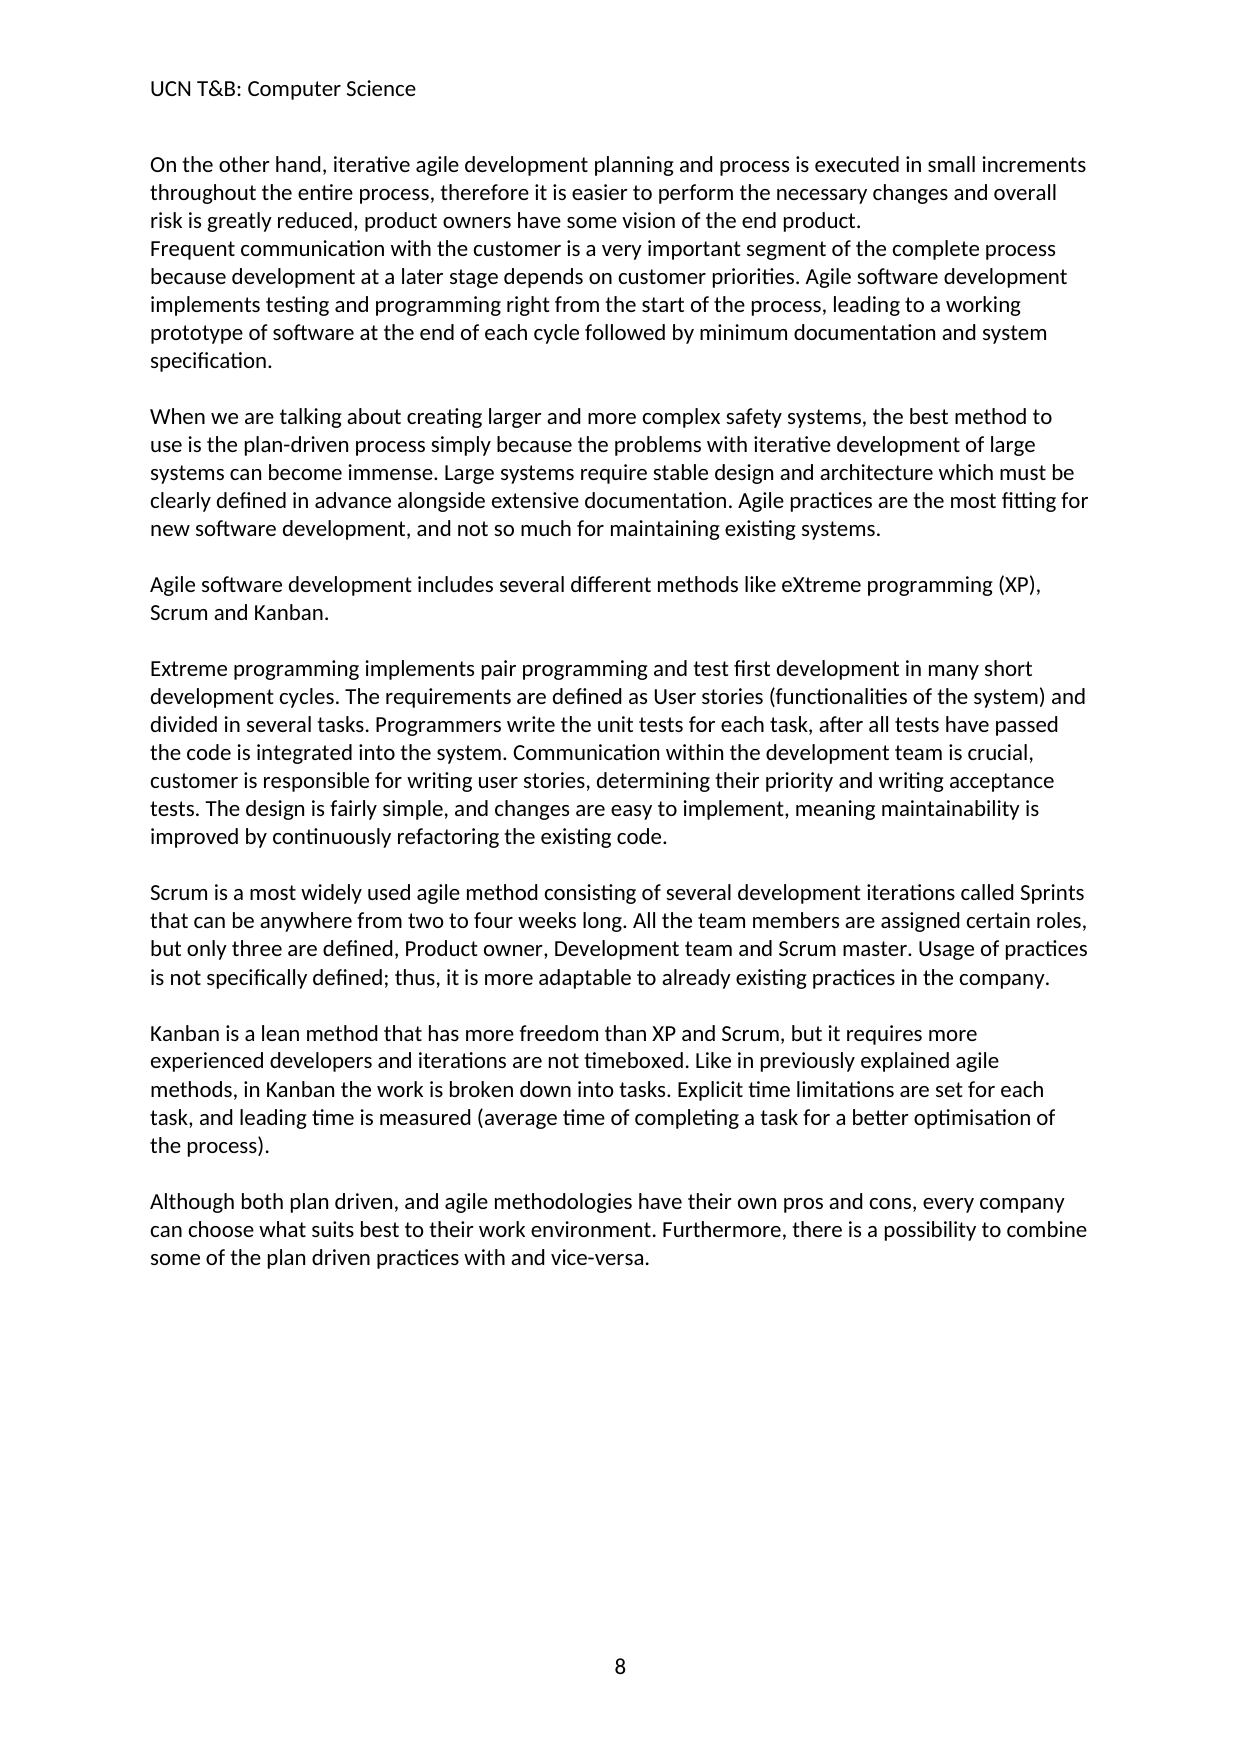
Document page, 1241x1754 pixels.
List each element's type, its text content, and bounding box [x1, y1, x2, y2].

text Scrum is a most widely used agile method consisting of several development iterations called Sprints that can be anywhere from two to four weeks long. All the team members are assigned certain roles, but only three are defined, Product owner, Development team and Scrum master. Usage of practices is not specifically defined; thus, it is more adaptable to already existing practices in the company. [150, 878, 1090, 991]
text On the other hand, iterative agile development planning and process is executed in small increments throughout the entire process, therefore it is easier to perform the necessary changes and overall risk is greatly reduced, product owners have some vision of the end product. [150, 150, 1090, 234]
text Extreme programming implements pair programming and test first development in many short development cycles. The requirements are defined as User stories (functionalities of the system) and divided in several tasks. Programmers write the unit tests for each task, after all tests have passed the code is integrated into the system. Communication within the development team is crucial, customer is responsible for writing user stories, determining their priority and writing acceptance tests. The design is fairly simple, and changes are easy to implement, meaning maintainability is improved by continuously refactoring the existing code. [150, 654, 1090, 851]
text Agile software development includes several different methods like eXtreme programming (XP), Scrum and Kanban. [150, 570, 1090, 626]
text Frequent communication with the customer is a very important segment of the complete process because development at a later stage depends on customer priorities. Agile software development implements testing and programming right from the start of the process, leading to a working prototype of software at the end of each cycle followed by minimum documentation and system specification. [150, 234, 1090, 374]
text When we are talking about creating larger and more complex safety systems, the best method to use is the plan-driven process simply because the problems with iterative development of large systems can become immense. Large systems require stable design and architecture which must be clearly defined in advance alongside extensive documentation. Agile practices are the most fitting for new software development, and not so much for maintaining existing systems. [150, 402, 1090, 542]
text Kanban is a lean method that has more freedom than XP and Scrum, but it requires more experienced developers and iterations are not timeboxed. Like in previously explained agile methods, in Kanban the work is broken down into tasks. Explicit time limitations are set for each task, and leading time is measured (average time of completing a task for a better optimisation of the process). [150, 1019, 1090, 1159]
text Although both plan driven, and agile methodologies have their own pros and cons, every company can choose what suits best to their work environment. Furthermore, there is a possibility to combine some of the plan driven practices with and vice-versa. [150, 1187, 1090, 1271]
